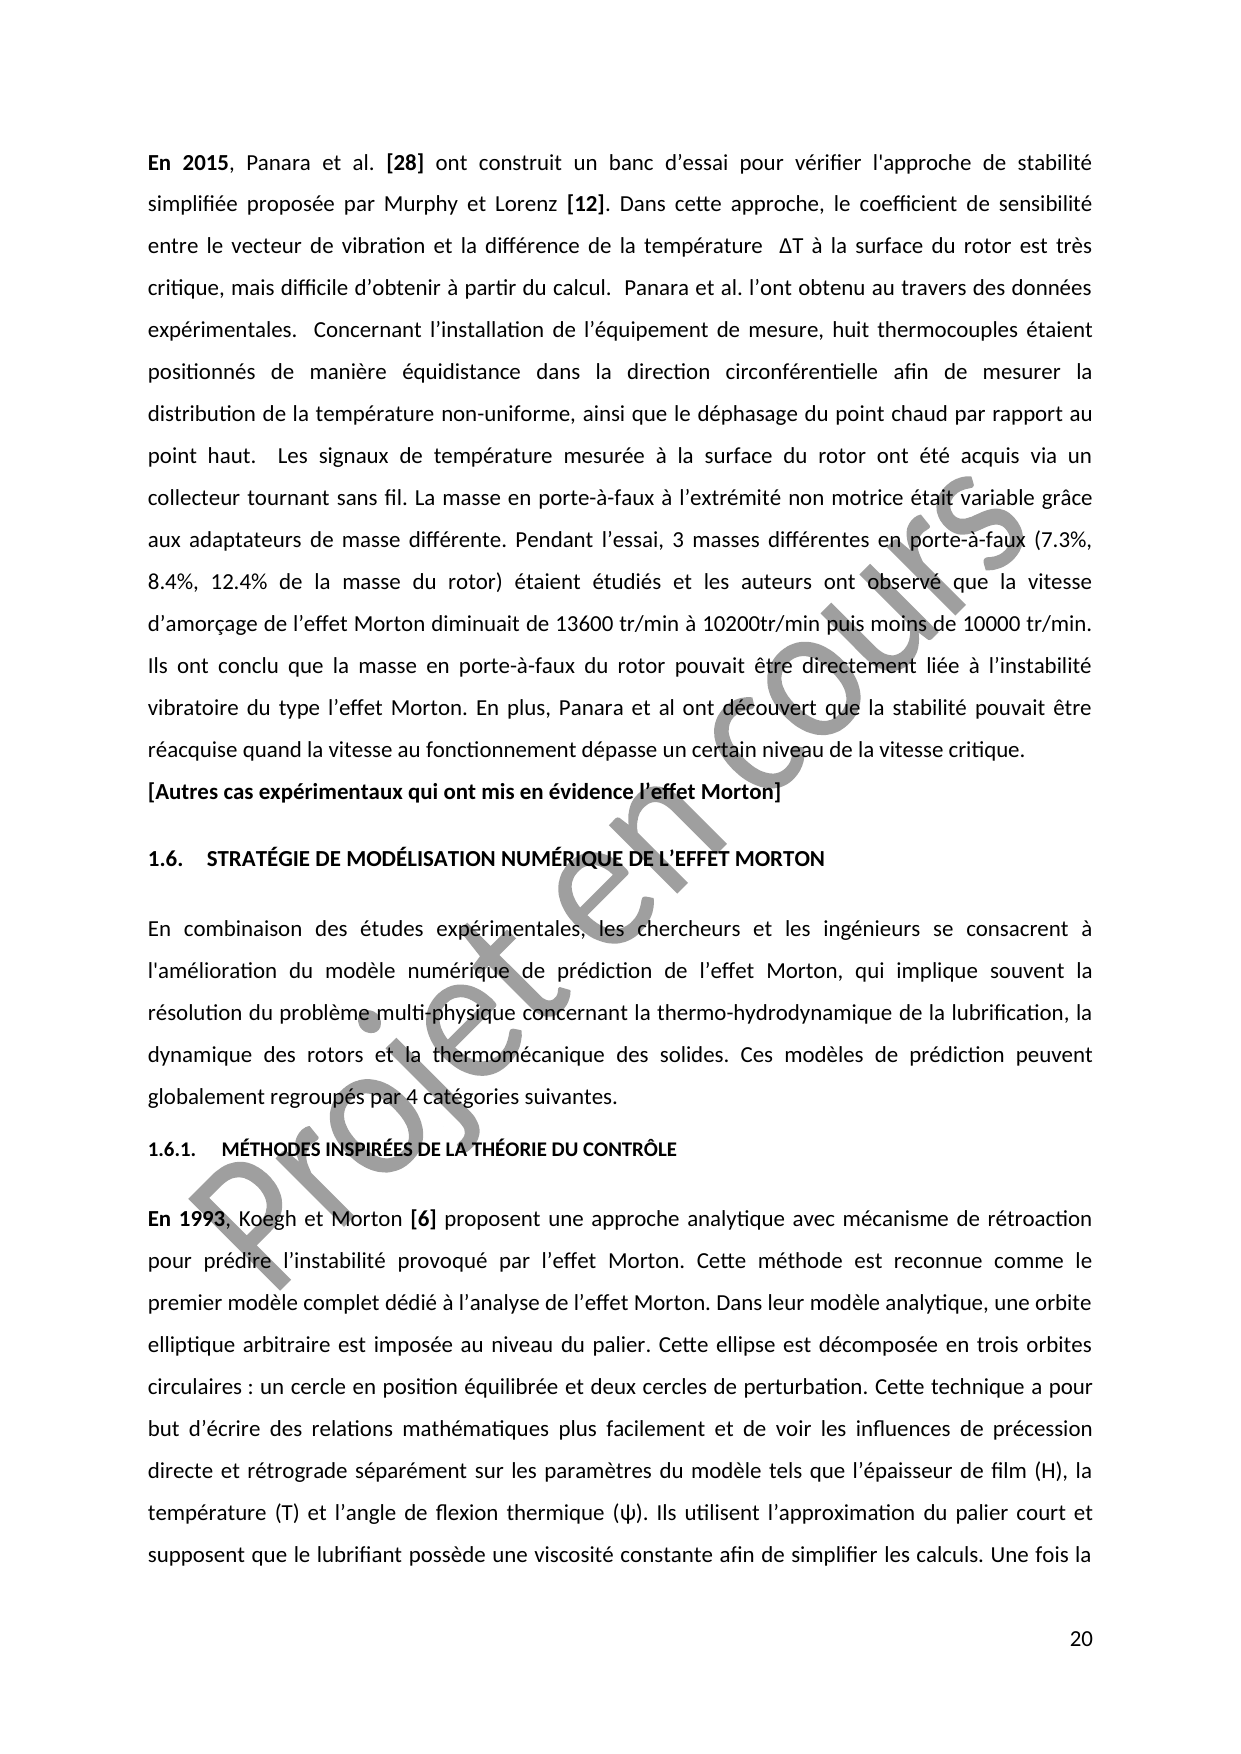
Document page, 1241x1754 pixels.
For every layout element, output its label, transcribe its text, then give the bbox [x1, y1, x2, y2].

text En 2015, Panara et al. [28] ont construit un banc d’essai pour vérifier l'approche de stabilité simplifiée proposée par Murphy et Lorenz [12]. Dans cette approche, le coefficient de sensibilité entre le vecteur de vibration et la différence de la température ∆T à la surface du rotor est très critique, mais difficile d’obtenir à partir du calcul. Panara et al. l’ont obtenu au travers des données expérimentales. Concernant l’installation de l’équipement de mesure, huit thermocouples étaient positionnés de manière équidistance dans la direction circonférentielle afin de mesurer la distribution de la température non-uniforme, ainsi que le déphasage du point chaud par rapport au point haut. Les signaux de température mesurée à la surface du rotor ont été acquis via un collecteur tournant sans fil. La masse en porte-à-faux à l’extrémité non motrice était variable grâce aux adaptateurs de masse différente. Pendant l’essai, 3 masses différentes en porte-à-faux (7.3%, 8.4%, 12.4% de la masse du rotor) étaient étudiés et les auteurs ont observé que la vitesse d’amorçage de l’effet Morton diminuait de 13600 tr/min à 10200tr/min puis moins de 10000 tr/min. Ils ont conclu que la masse en porte-à-faux du rotor pouvait être directement liée à l’instabilité vibratoire du type l’effet Morton. En plus, Panara et al ont découvert que la stabilité pouvait être réacquise quand la vitesse au fonctionnement dépasse un certain niveau de la vitesse critique. [148, 148, 1093, 763]
subtitle Méthodes inspirées de la théorie du contrôle [148, 1137, 1093, 1162]
text [Autres cas expérimentaux qui ont mis en évidence l’effet Morton] [148, 777, 1093, 805]
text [148, 1204, 1093, 1568]
text En combinaison des études expérimentales, les chercheurs et les ingénieurs se consacrent à l'amélioration du modèle numérique de prédiction de l’effet Morton, qui implique souvent la résolution du problème multi-physique concernant la thermo-hydrodynamique de la lubrification, la dynamique des rotors et la thermomécanique des solides. Ces modèles de prédiction peuvent globalement regroupés par 4 catégories suivantes. [148, 914, 1093, 1110]
subtitle Stratégie de modélisation numérique de l’effet Morton [148, 844, 1093, 872]
